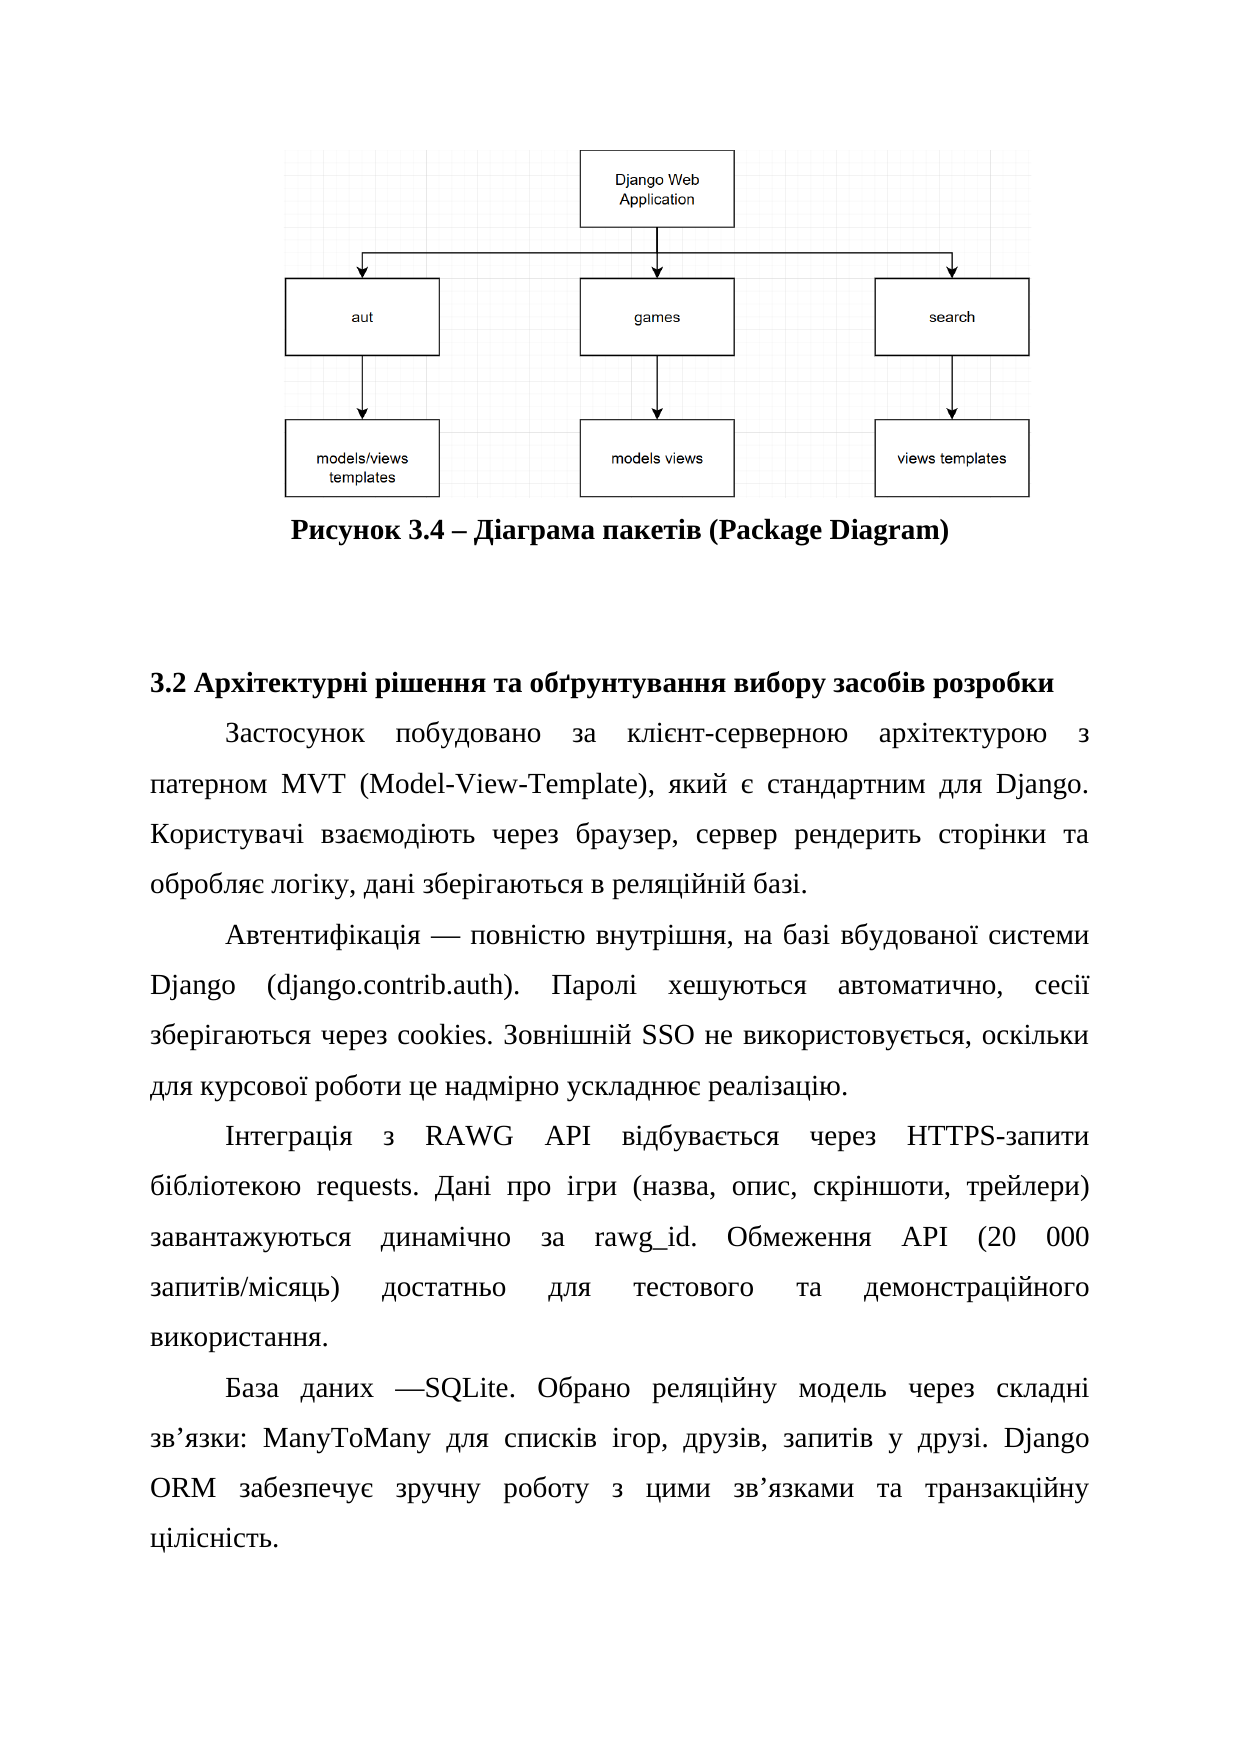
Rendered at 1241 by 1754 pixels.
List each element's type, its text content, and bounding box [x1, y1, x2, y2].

text Рисунок 3.4 – Діаграма пакетів (Package Diagram) [150, 512, 1090, 545]
text База даних —SQLite. Обрано реляційну модель через складні зв’язки: ManyToMany для списків ігор, друзів, запитів у друзі. Django ORM забезпечує зручну роботу з цими зв’язками та транзакційну цілісність. [150, 1370, 1090, 1554]
text 3.2 Архітектурні рішення та обґрунтування вибору засобів розробки [150, 665, 1090, 699]
text Застосунок побудовано за клієнт-серверною архітектурою з патерном MVT (Model-View-Template), який є стандартним для Django. Користувачі взаємодіють через браузер, сервер рендерить сторінки та обробляє логіку, дані зберігаються в реляційній базі. [150, 716, 1090, 900]
text Інтеграція з RAWG API відбувається через HTTPS-запити бібліотекою requests. Дані про ігри (назва, опис, скріншоти, трейлери) завантажуються динамічно за rawg_id. Обмеження API (20 000 запитів/місяць) достатньо для тестового та демонстраційного використання. [150, 1118, 1090, 1353]
picture [283, 150, 1032, 498]
text Автентифікація — повністю внутрішня, на базі вбудованої системи Django (django.contrib.auth). Паролі хешуються автоматично, сесії зберігаються через cookies. Зовнішній SSO не використовується, оскільки для курсової роботи це надмірно ускладнює реалізацію. [150, 917, 1090, 1101]
